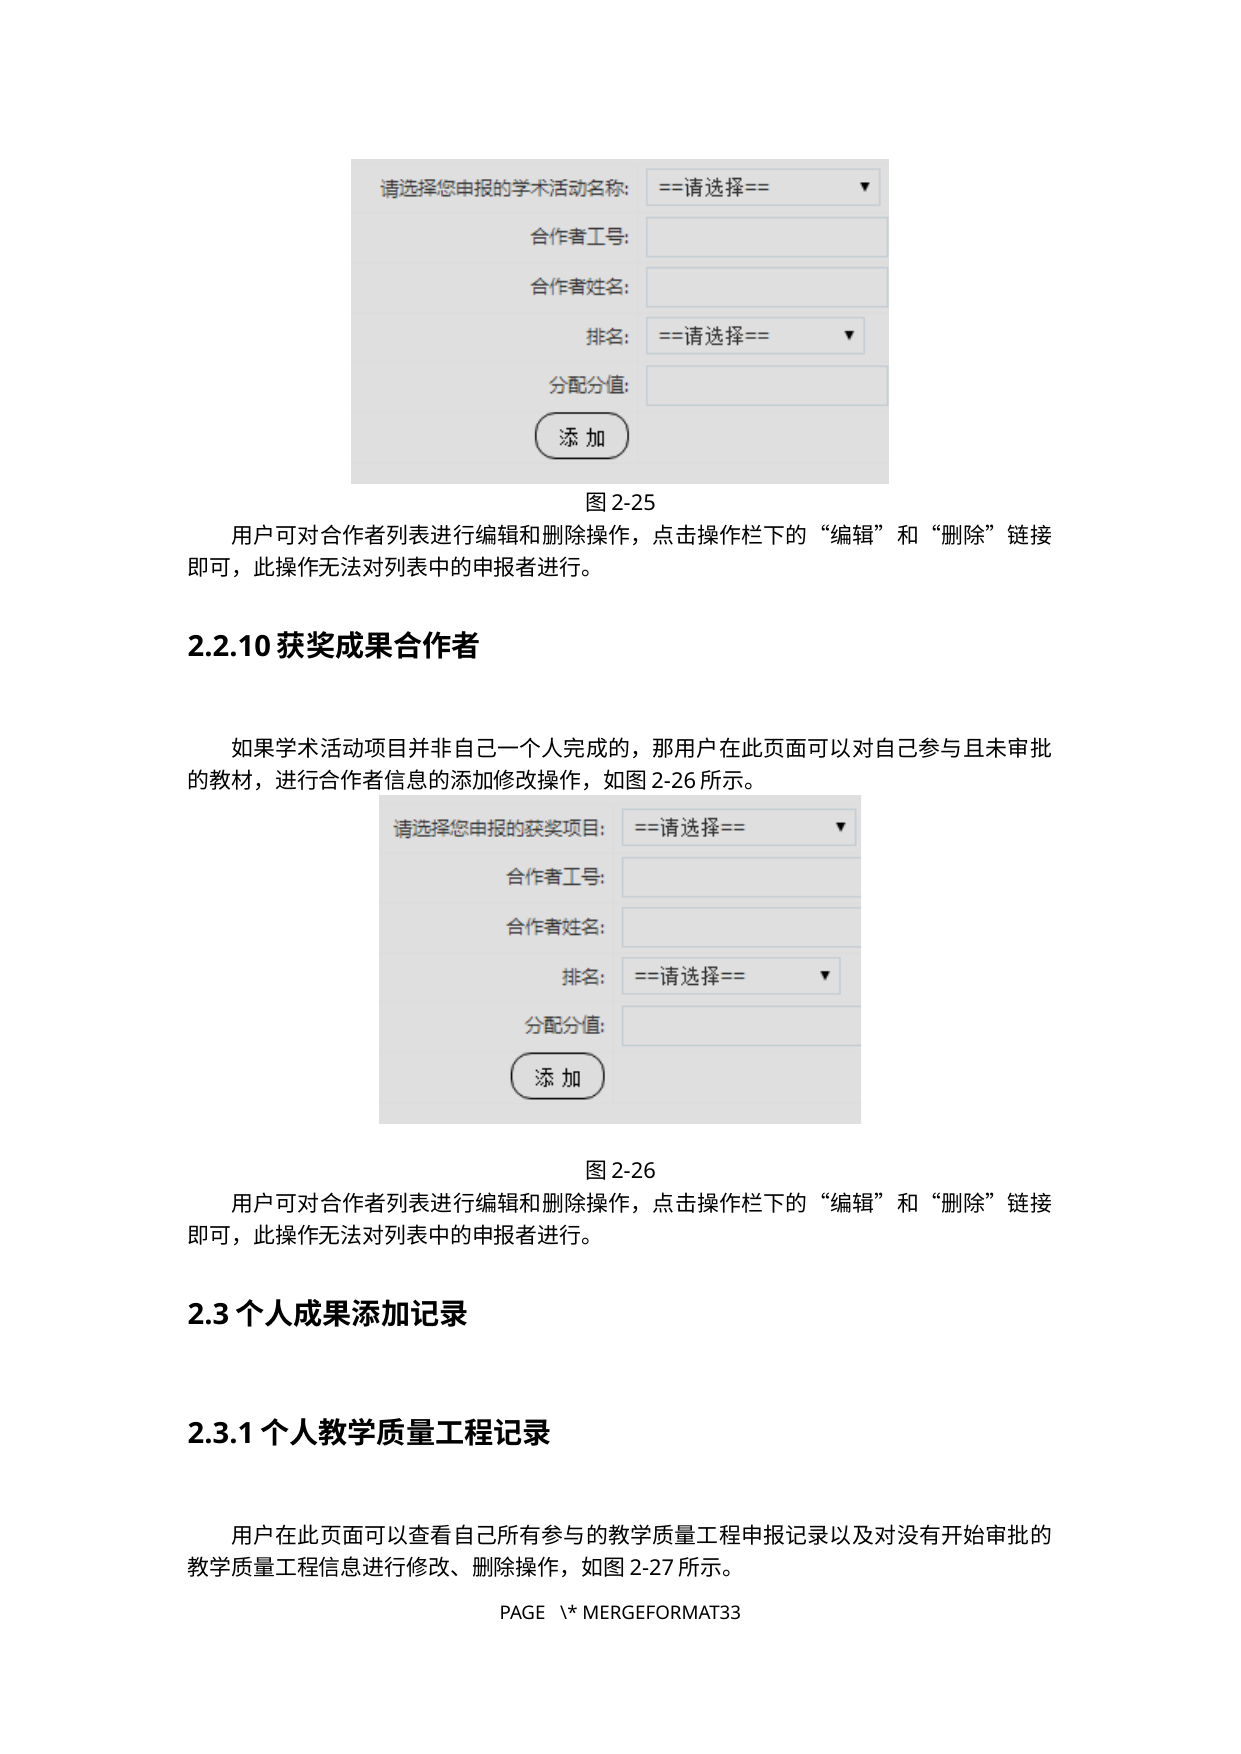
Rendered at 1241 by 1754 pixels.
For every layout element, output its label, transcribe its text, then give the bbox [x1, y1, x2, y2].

text 图2-26 [187, 1153, 1053, 1185]
text 用户可对合作者列表进行编辑和删除操作，点击操作栏下的“编辑”和“删除”链接即可，此操作无法对列表中的申报者进行。 [187, 1185, 1053, 1250]
text 用户在此页面可以查看自己所有参与的教学质量工程申报记录以及对没有开始审批的教学质量工程信息进行修改、删除操作，如图2-27所示。 [187, 1517, 1053, 1582]
picture [351, 159, 889, 484]
text 如果学术活动项目并非自己一个人完成的，那用户在此页面可以对自己参与且未审批的教材，进行合作者信息的添加修改操作，如图2-26所示。 [187, 730, 1053, 795]
subtitle 2.3个人成果添加记录 [187, 1279, 1053, 1344]
subtitle 2.3.1个人教学质量工程记录 [187, 1398, 1053, 1463]
text 用户可对合作者列表进行编辑和删除操作，点击操作栏下的“编辑”和“删除”链接即可，此操作无法对列表中的申报者进行。 [187, 517, 1053, 582]
picture [379, 795, 862, 1124]
text 图2-25 [187, 485, 1053, 517]
subtitle 2.2.10获奖成果合作者 [187, 611, 1053, 676]
